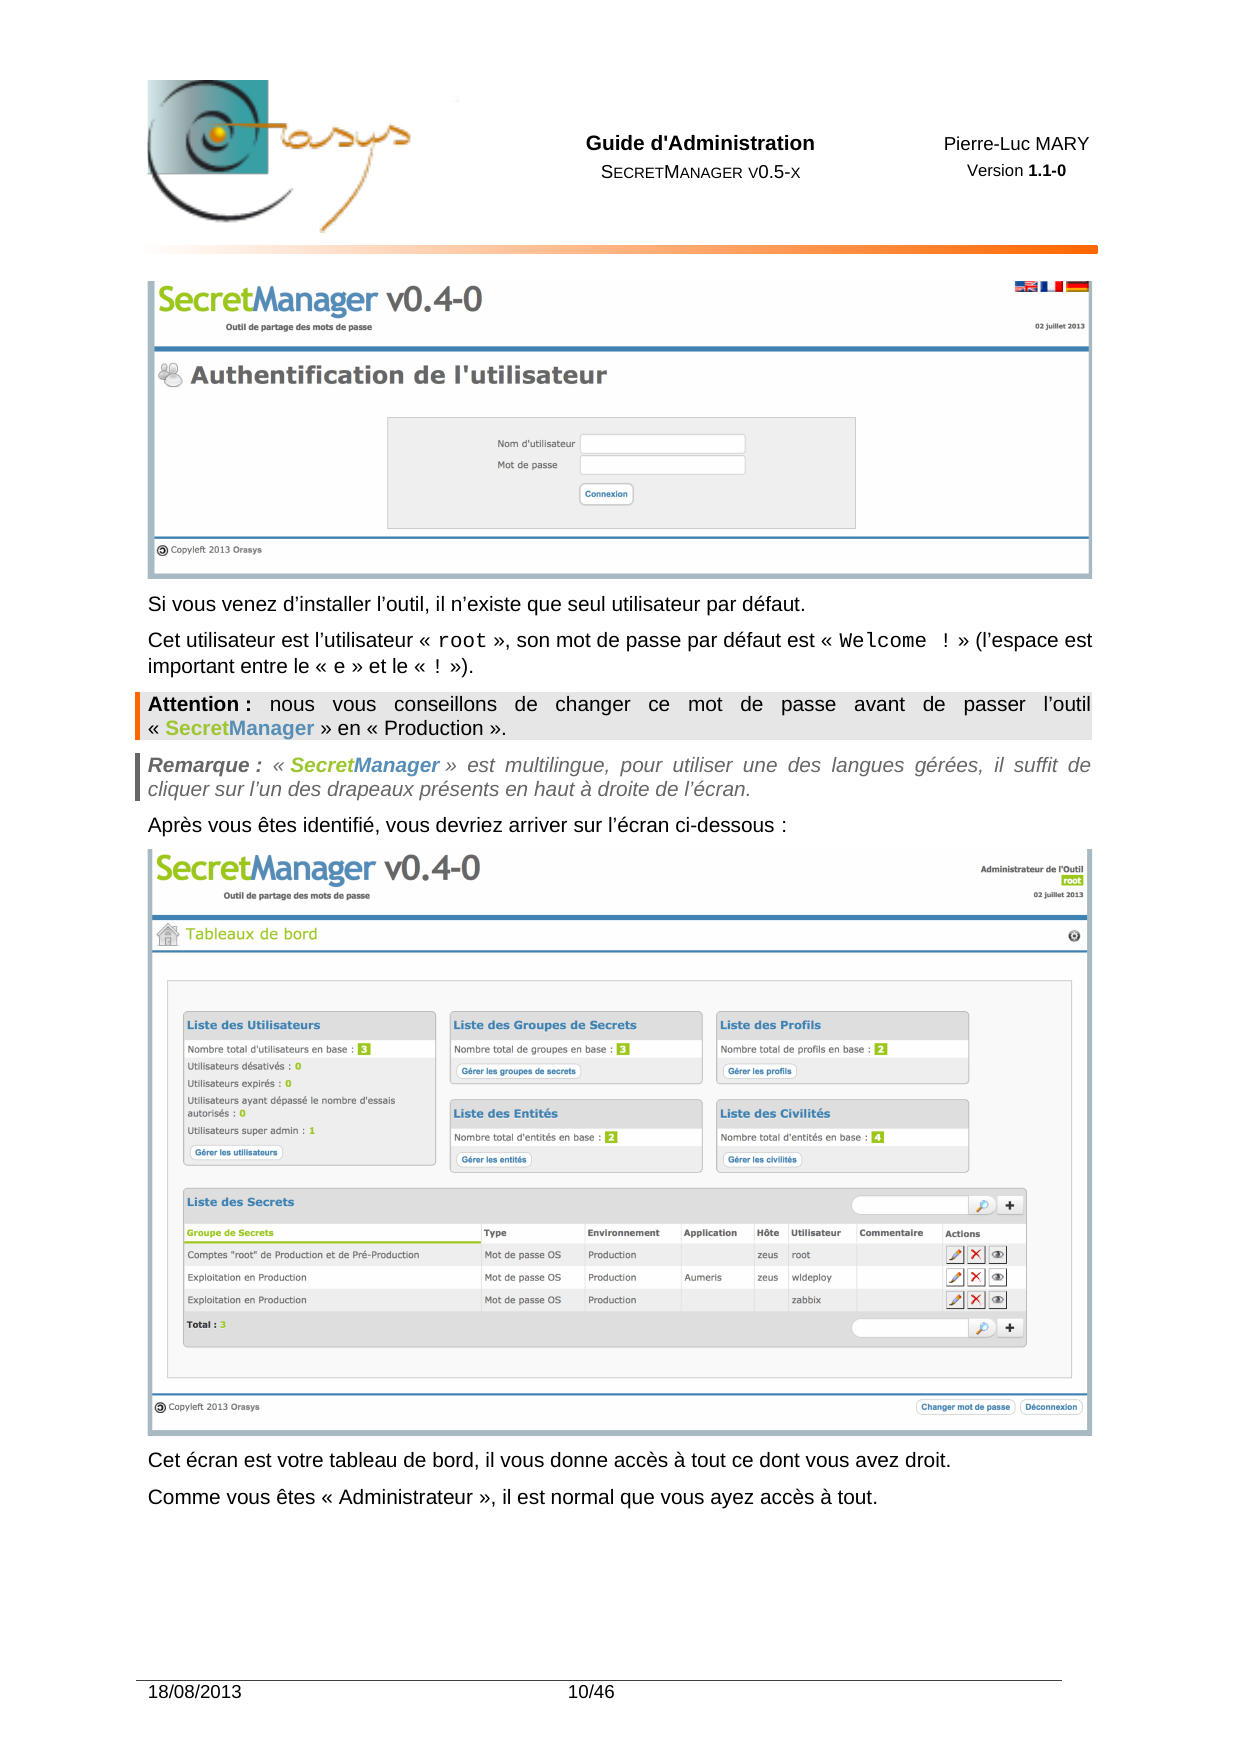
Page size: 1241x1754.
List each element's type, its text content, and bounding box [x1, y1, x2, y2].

text Si vous venez d’installer l’outil, il n’existe que seul utilisateur par défaut. [148, 592, 1092, 616]
text Remarque : « SecretManager » est multilingue, pour utiliser une des langues gérées, il suffit de cliquer sur l’un des drapeaux présents en haut à droite de l’écran. [140, 753, 1092, 801]
text Attention : nous vous conseillons de changer ce mot de passe avant de passer l’outil « SecretManager » en « Production ». [140, 692, 1092, 740]
text Après vous êtes identifié, vous devriez arriver sur l’écran ci-dessous : [148, 813, 1092, 837]
picture [147, 849, 1093, 1436]
text Cet écran est votre tableau de bord, il vous donne accès à tout ce dont vous avez droit. [148, 1448, 1092, 1472]
text Cet utilisateur est l’utilisateur « root », son mot de passe par défaut est « Welcome ! » (l’espace est important entre le « e » et le « ! »). [148, 628, 1092, 680]
picture [147, 80, 461, 233]
text Comme vous êtes « Administrateur », il est normal que vous ayez accès à tout. [148, 1484, 1092, 1508]
picture [147, 281, 1093, 579]
